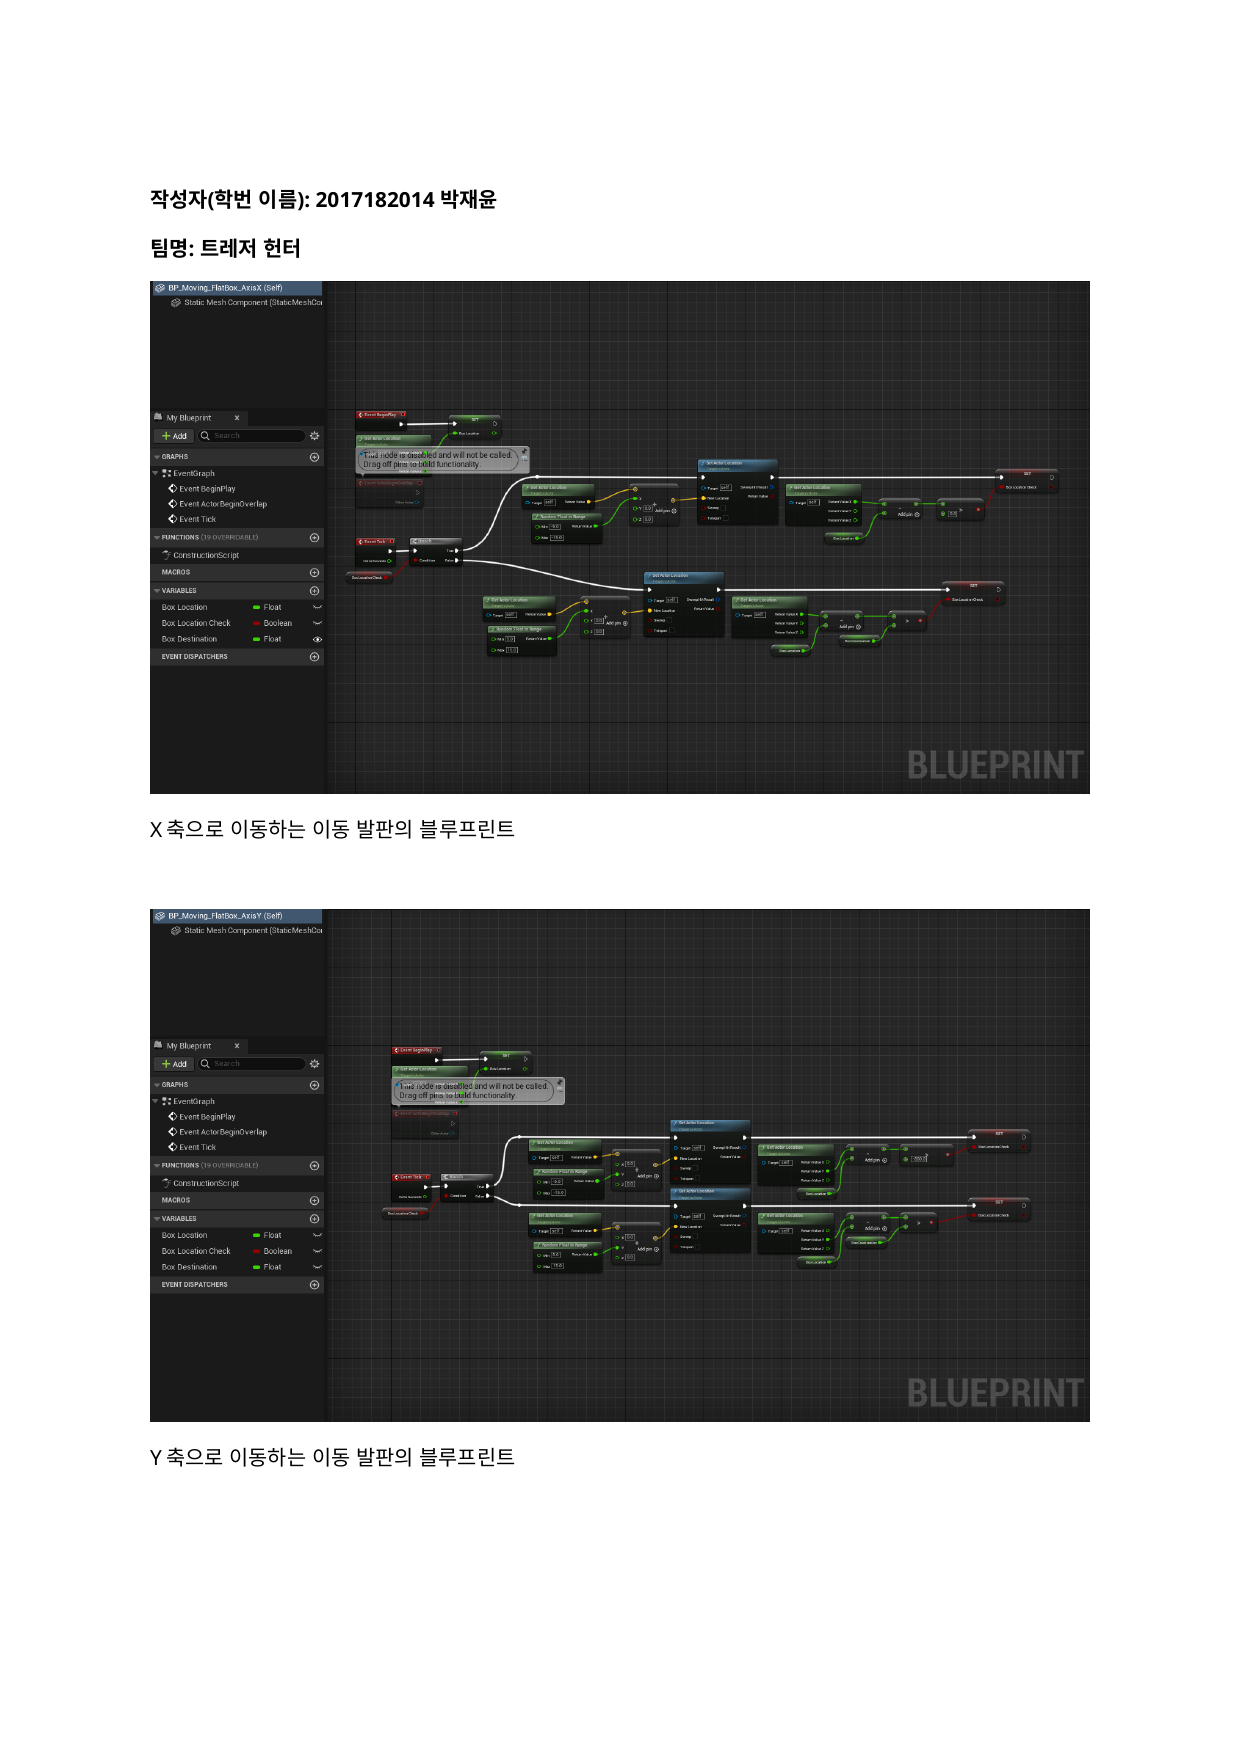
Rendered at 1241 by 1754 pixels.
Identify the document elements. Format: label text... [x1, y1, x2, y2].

text Y축으로 이동하는 이동 발판의 블루프린트 [150, 1441, 1090, 1471]
picture [150, 909, 1090, 1422]
picture [150, 281, 1090, 794]
text X축으로 이동하는 이동 발판의 블루프린트 [150, 813, 1090, 843]
